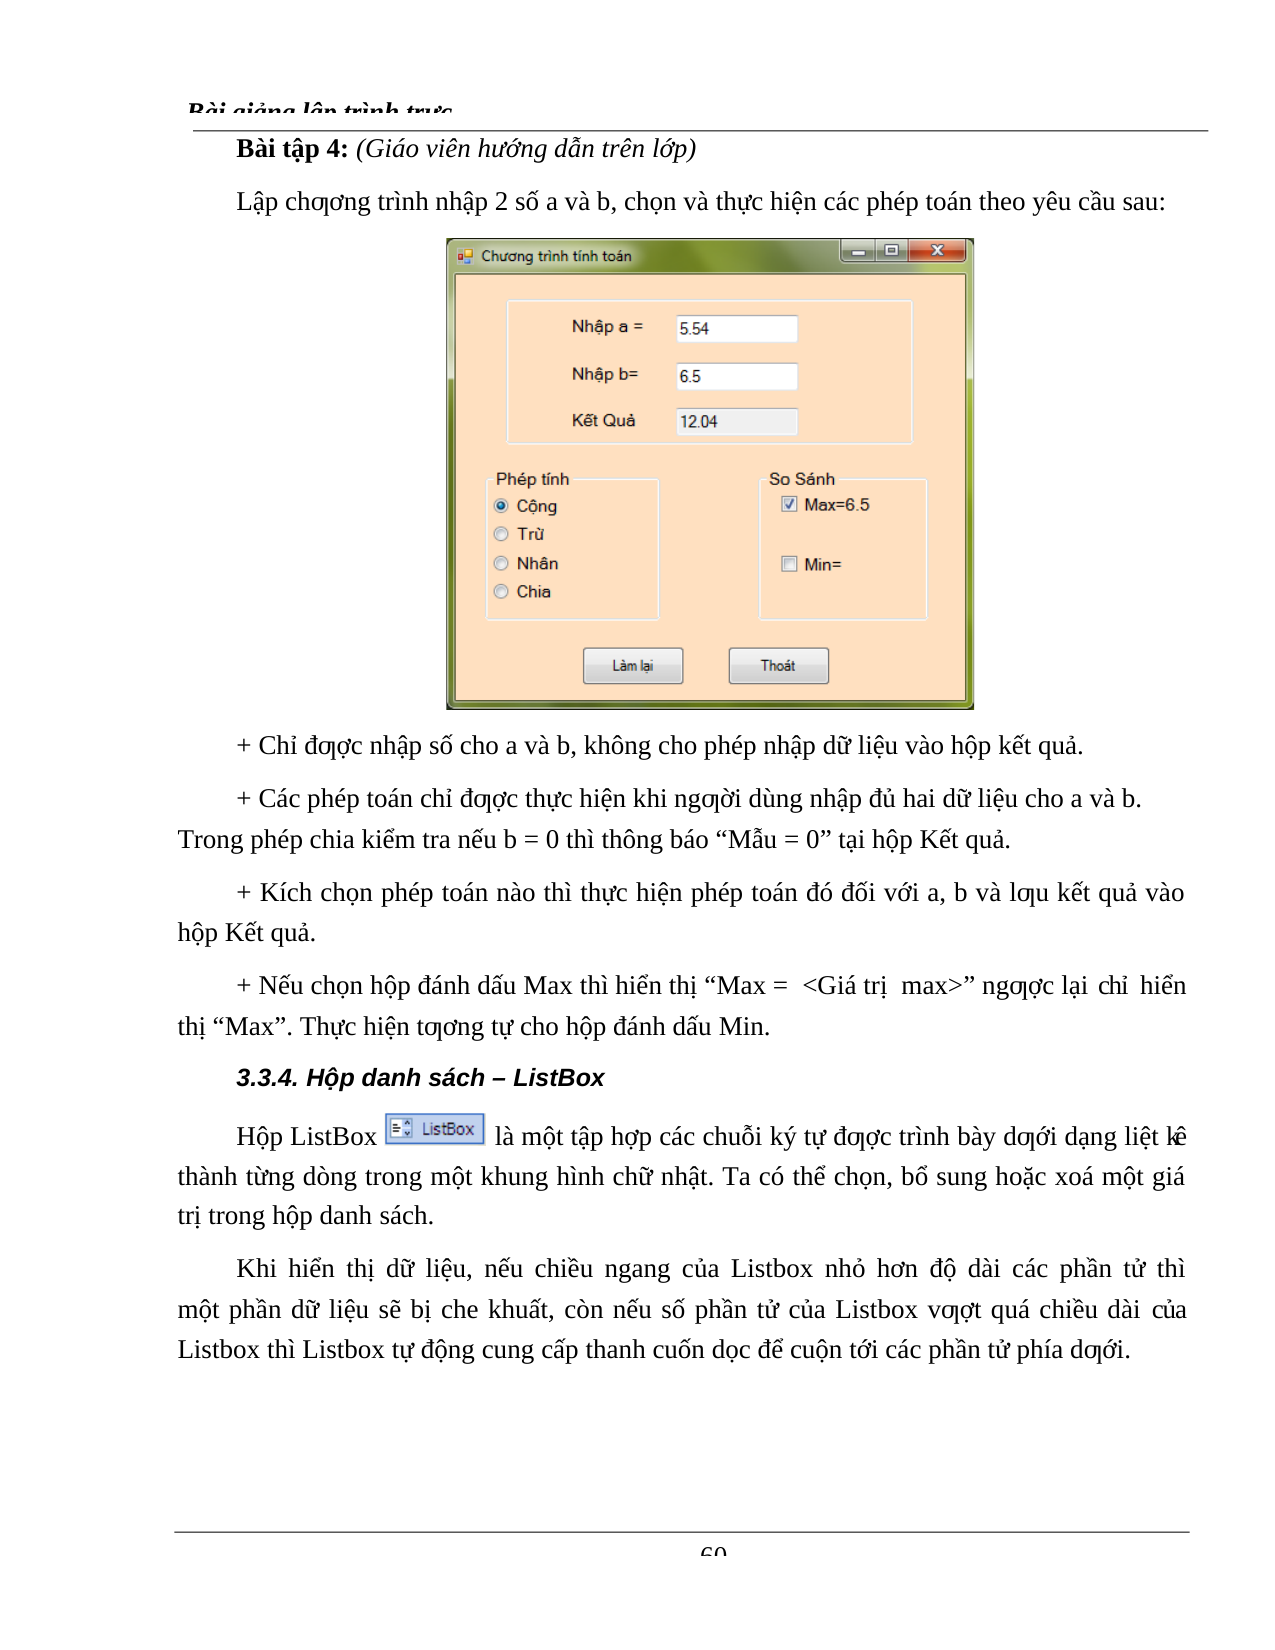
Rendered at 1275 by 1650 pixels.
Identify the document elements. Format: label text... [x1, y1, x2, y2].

text Trong phép chia kiểm tra nếu b = 0 thì thông báo “Mẫu = 0” tại hộp Kết quả. [177, 823, 1239, 854]
picture [384, 1112, 486, 1146]
text Khi hiển thị dữ liệu, nếu chiều ngang của Listbox nhỏ hơn độ dài các phần tử thì một phần dữ liệu sẽ bị che khuất, còn nếu số phần tử của Listbox vƣợt quá chiều dài của Listbox thì Listbox tự động cung cấp thanh cuốn dọc để cuộn tới các phần tử phía dƣới. [177, 1252, 1187, 1364]
text Lập chƣơng trình nhập 2 số a và b, chọn và thực hiện các phép toán theo yêu cầu sau: [236, 185, 1239, 216]
text + Các phép toán chỉ đƣợc thực hiện khi ngƣời dùng nhập đủ hai dữ liệu cho a và b. [236, 782, 1239, 813]
picture [446, 238, 975, 710]
text + Kích chọn phép toán nào thì thực hiện phép toán đó đối với a, b và lƣu kết quả vào hộp Kết quả. [177, 876, 1187, 947]
text Hộp ListBox là một tập hợp các chuỗi ký tự đƣợc trình bày dƣới dạng liệt kê thành từng dòng trong một khung hình chữ nhật. Ta có thể chọn, bổ sung hoặc xoá một giá trị trong hộp danh sách. [177, 1112, 1187, 1230]
text + Nếu chọn hộp đánh dấu Max thì hiển thị “Max = <Giá trị max>” ngƣợc lại chỉ hiển thị “Max”. Thực hiện tƣơng tự cho hộp đánh dấu Min. [177, 969, 1186, 1041]
list Hộp danh sách – ListBox [236, 1063, 1239, 1092]
text Bài tập 4: (Giáo viên hướng dẫn trên lớp) [236, 132, 1239, 163]
